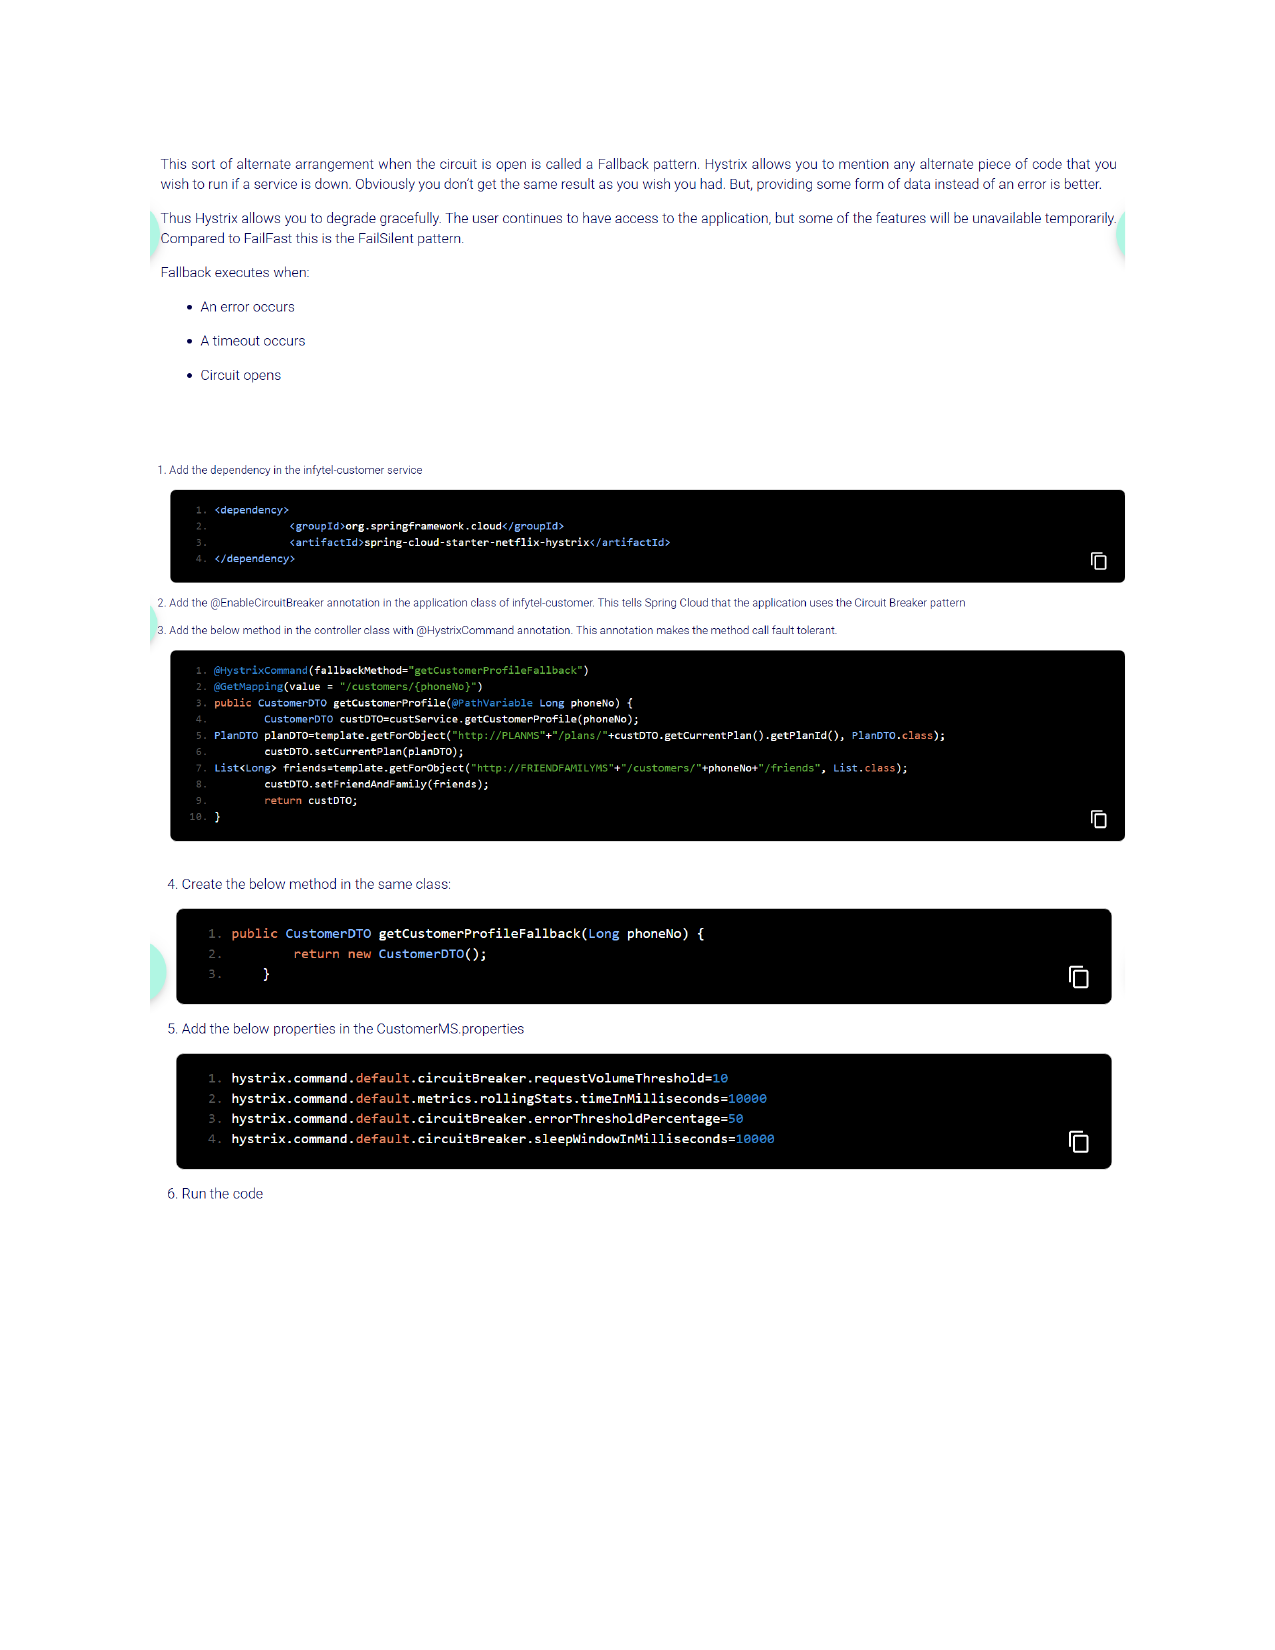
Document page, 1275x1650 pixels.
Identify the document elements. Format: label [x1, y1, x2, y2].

picture [150, 875, 1125, 1229]
picture [150, 150, 1125, 419]
picture [150, 448, 1125, 847]
